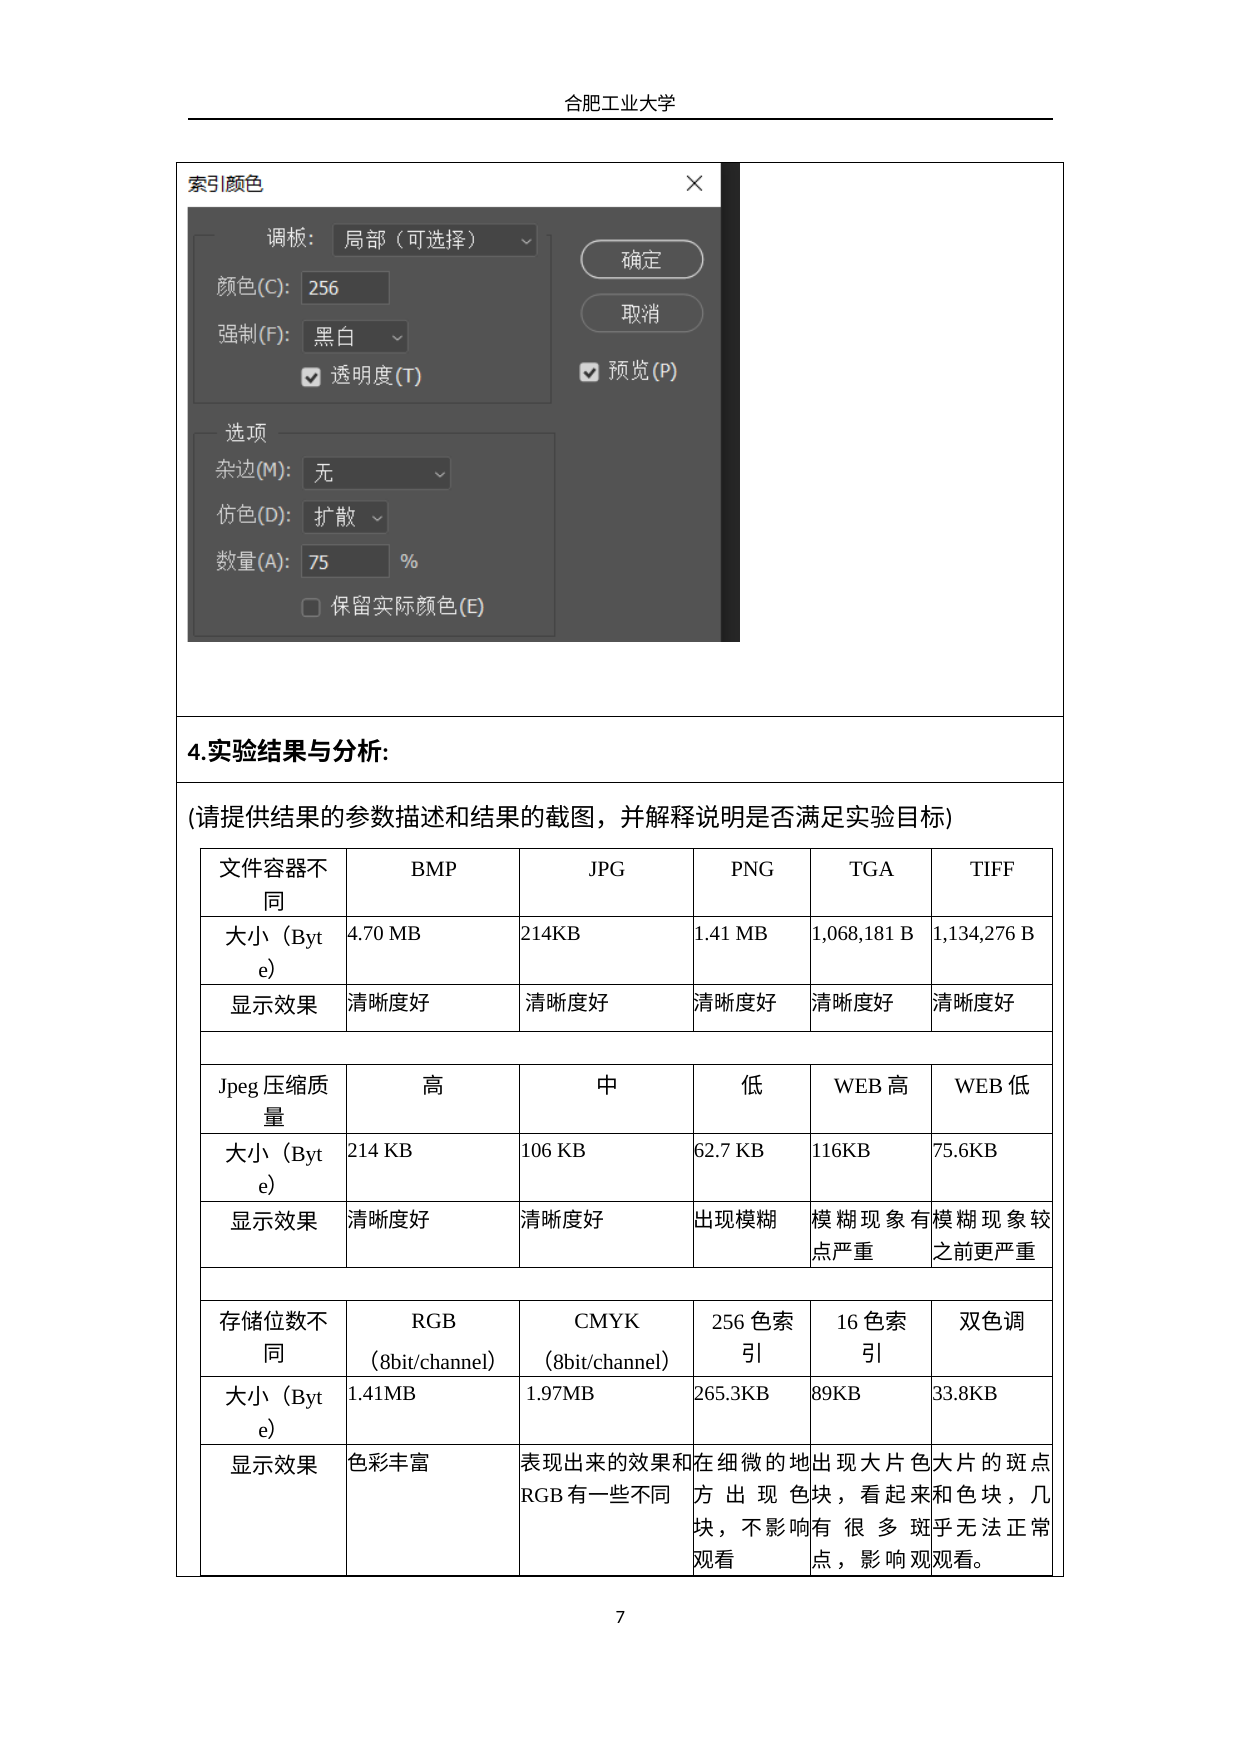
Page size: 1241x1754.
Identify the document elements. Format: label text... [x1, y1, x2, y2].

table_cell 4.实验结果与分析: [177, 717, 1063, 782]
table_cell (请提供操作界面截图，说明与实验目的之间的关系) 1.存储不同的格式 JPEG压缩质量 高 3.讨论不同位数 [177, 163, 1063, 716]
picture [187, 163, 740, 642]
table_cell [177, 783, 1063, 1576]
